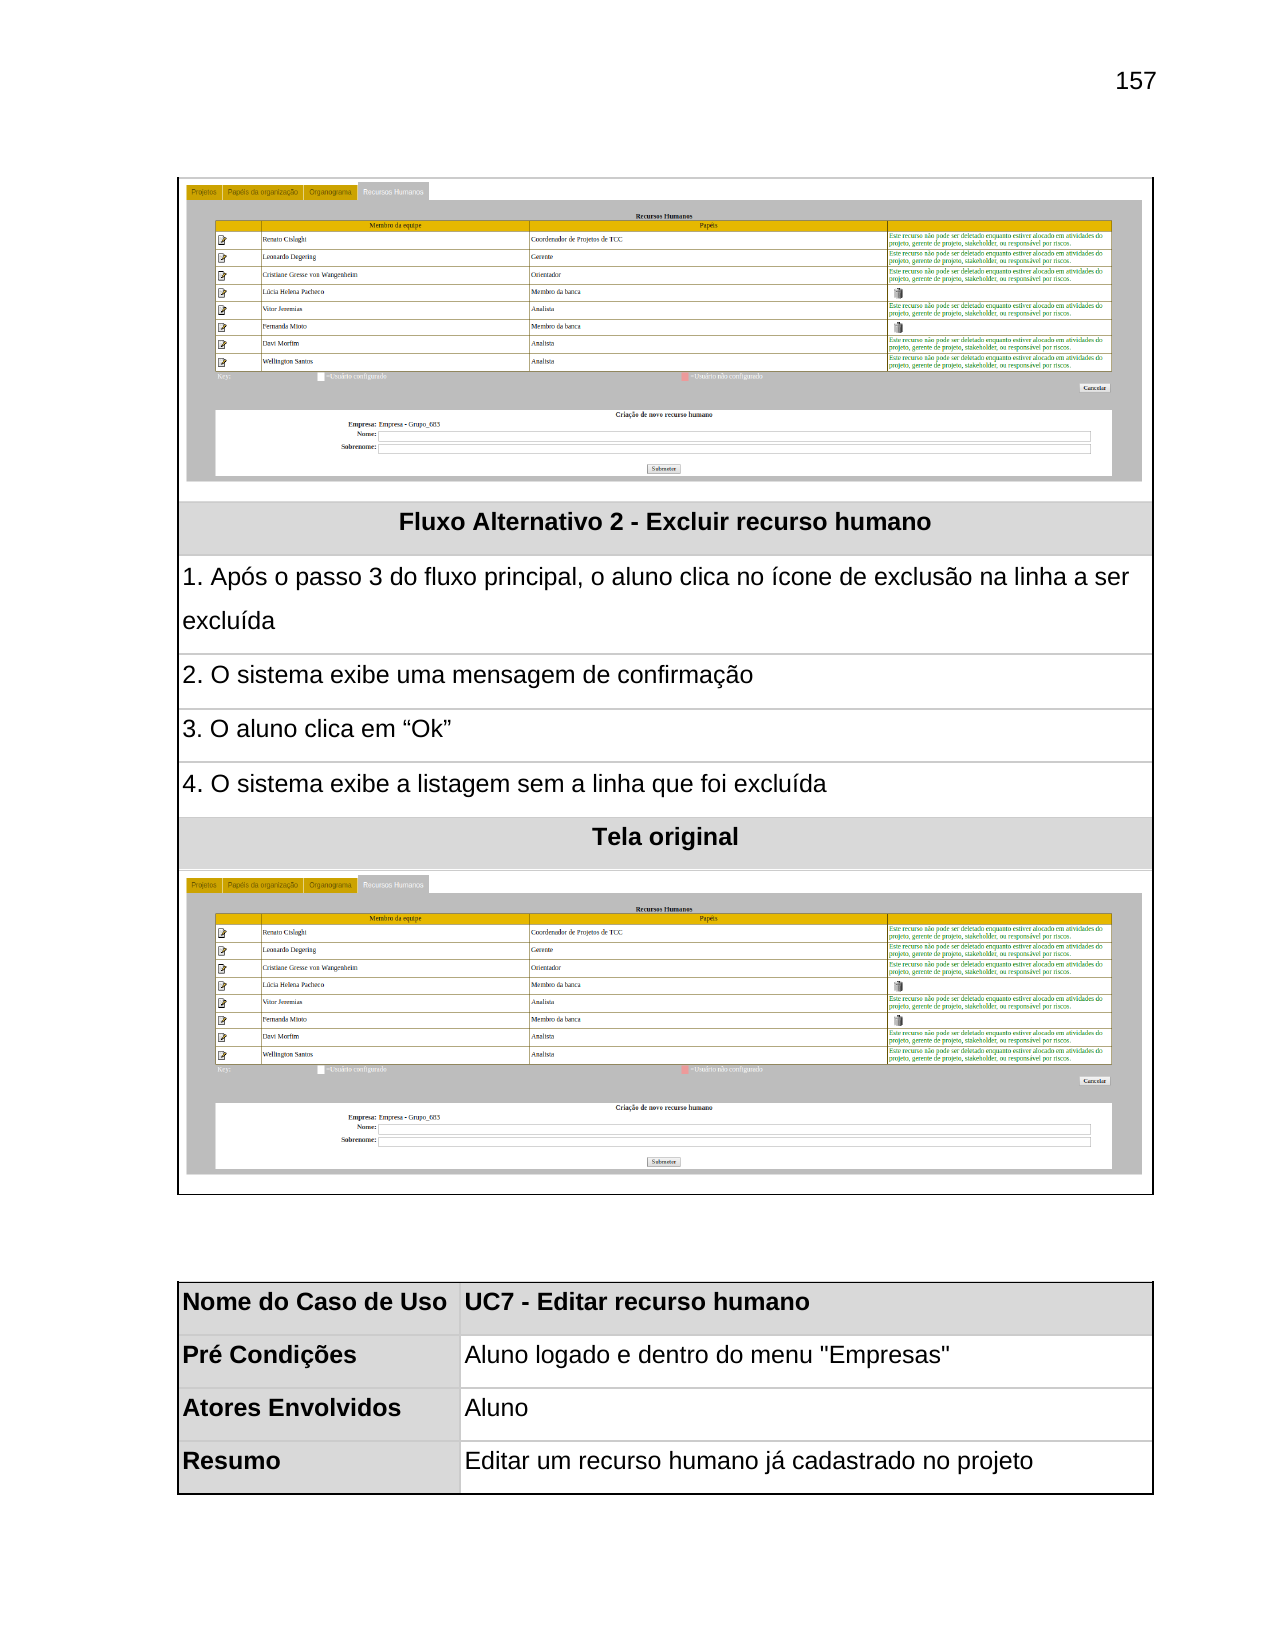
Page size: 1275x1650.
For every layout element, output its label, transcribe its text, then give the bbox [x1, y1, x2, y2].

table_cell Aluno [461, 1389, 1152, 1440]
table_cell 3. O aluno clica em “Ok” [179, 710, 1152, 761]
table_cell Aluno logado e dentro do menu "Empresas" [461, 1336, 1152, 1387]
table_cell Atores Envolvidos [179, 1389, 459, 1440]
table_cell 4. O sistema exibe a listagem sem a linha que foi excluída [179, 763, 1152, 817]
picture [182, 875, 1148, 1176]
table_header Nome do Caso de Uso [179, 1283, 459, 1334]
table_cell Editar um recurso humano já cadastrado no projeto [461, 1442, 1152, 1493]
table_cell Pré Condições [179, 1336, 459, 1387]
table_cell Tela original [179, 818, 1152, 869]
table_cell Resumo [179, 1442, 459, 1493]
table_cell [179, 871, 1152, 1194]
table_header UC7 - Editar recurso humano [461, 1283, 1152, 1334]
table_cell [179, 179, 1152, 501]
table_cell 2. O sistema exibe uma mensagem de confirmação [179, 655, 1152, 708]
table_cell Fluxo Alternativo 2 - Excluir recurso humano [179, 503, 1152, 554]
table_cell 1. Após o passo 3 do fluxo principal, o aluno clica no ícone de exclusão na linha a ser excluída [179, 556, 1152, 653]
picture [182, 182, 1148, 483]
